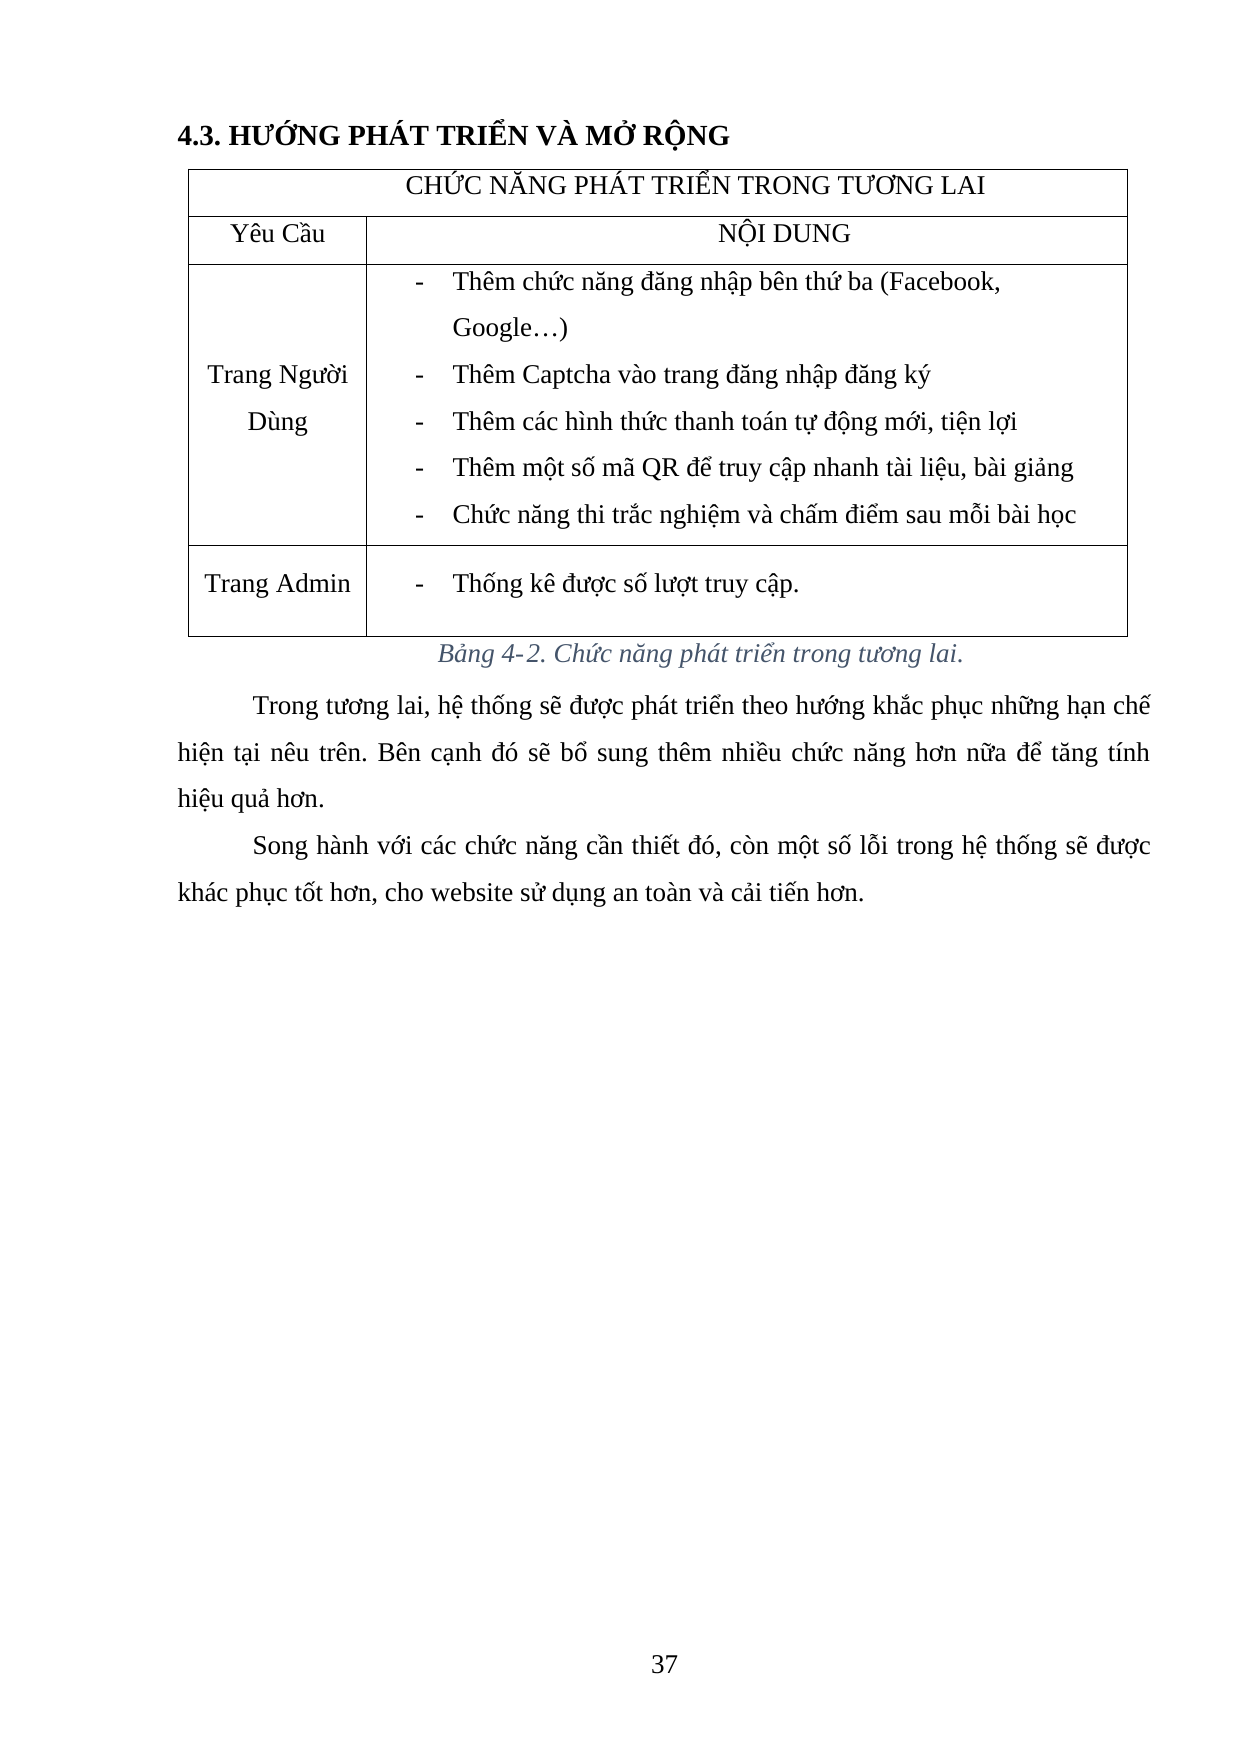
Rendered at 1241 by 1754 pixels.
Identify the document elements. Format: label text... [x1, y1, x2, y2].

subtitle HƯỚNG PHÁT TRIỂN VÀ MỞ RỘNG [177, 118, 1152, 152]
table_cell Trang Người Dùng [189, 265, 366, 545]
table_cell NỘI DUNG [367, 217, 1127, 264]
table_cell Thống kê được số lượt truy cập. [367, 546, 1127, 636]
table_cell Thêm chức năng đăng nhập bên thứ ba (Facebook, Google…) Thêm Captcha vào trang đăng nhập đăng ký Thêm các hình thức thanh toán tự động mới, tiện lợi Thêm một số mã QR để truy cập nhanh tài liệu, bài giảng Chức năng thi trắc nghiệm và chấm điểm sau mỗi bài học [367, 265, 1127, 545]
table_header CHỨC NĂNG PHÁT TRIỂN TRONG TƯƠNG LAI [189, 170, 1127, 216]
text Trong tương lai, hệ thống sẽ được phát triển theo hướng khắc phục những hạn chế hiện tại nêu trên. Bên cạnh đó sẽ bổ sung thêm nhiều chức năng hơn nữa để tăng tính hiệu quả hơn. [177, 689, 1152, 813]
table_cell Trang Admin [189, 546, 366, 636]
text Bảng 4-2. Chức năng phát triển trong tương lai. [177, 637, 1152, 668]
table_cell Yêu Cầu [189, 217, 366, 264]
text Song hành với các chức năng cần thiết đó, còn một số lỗi trong hệ thống sẽ được khác phục tốt hơn, cho website sử dụng an toàn và cải tiến hơn. [177, 829, 1152, 907]
